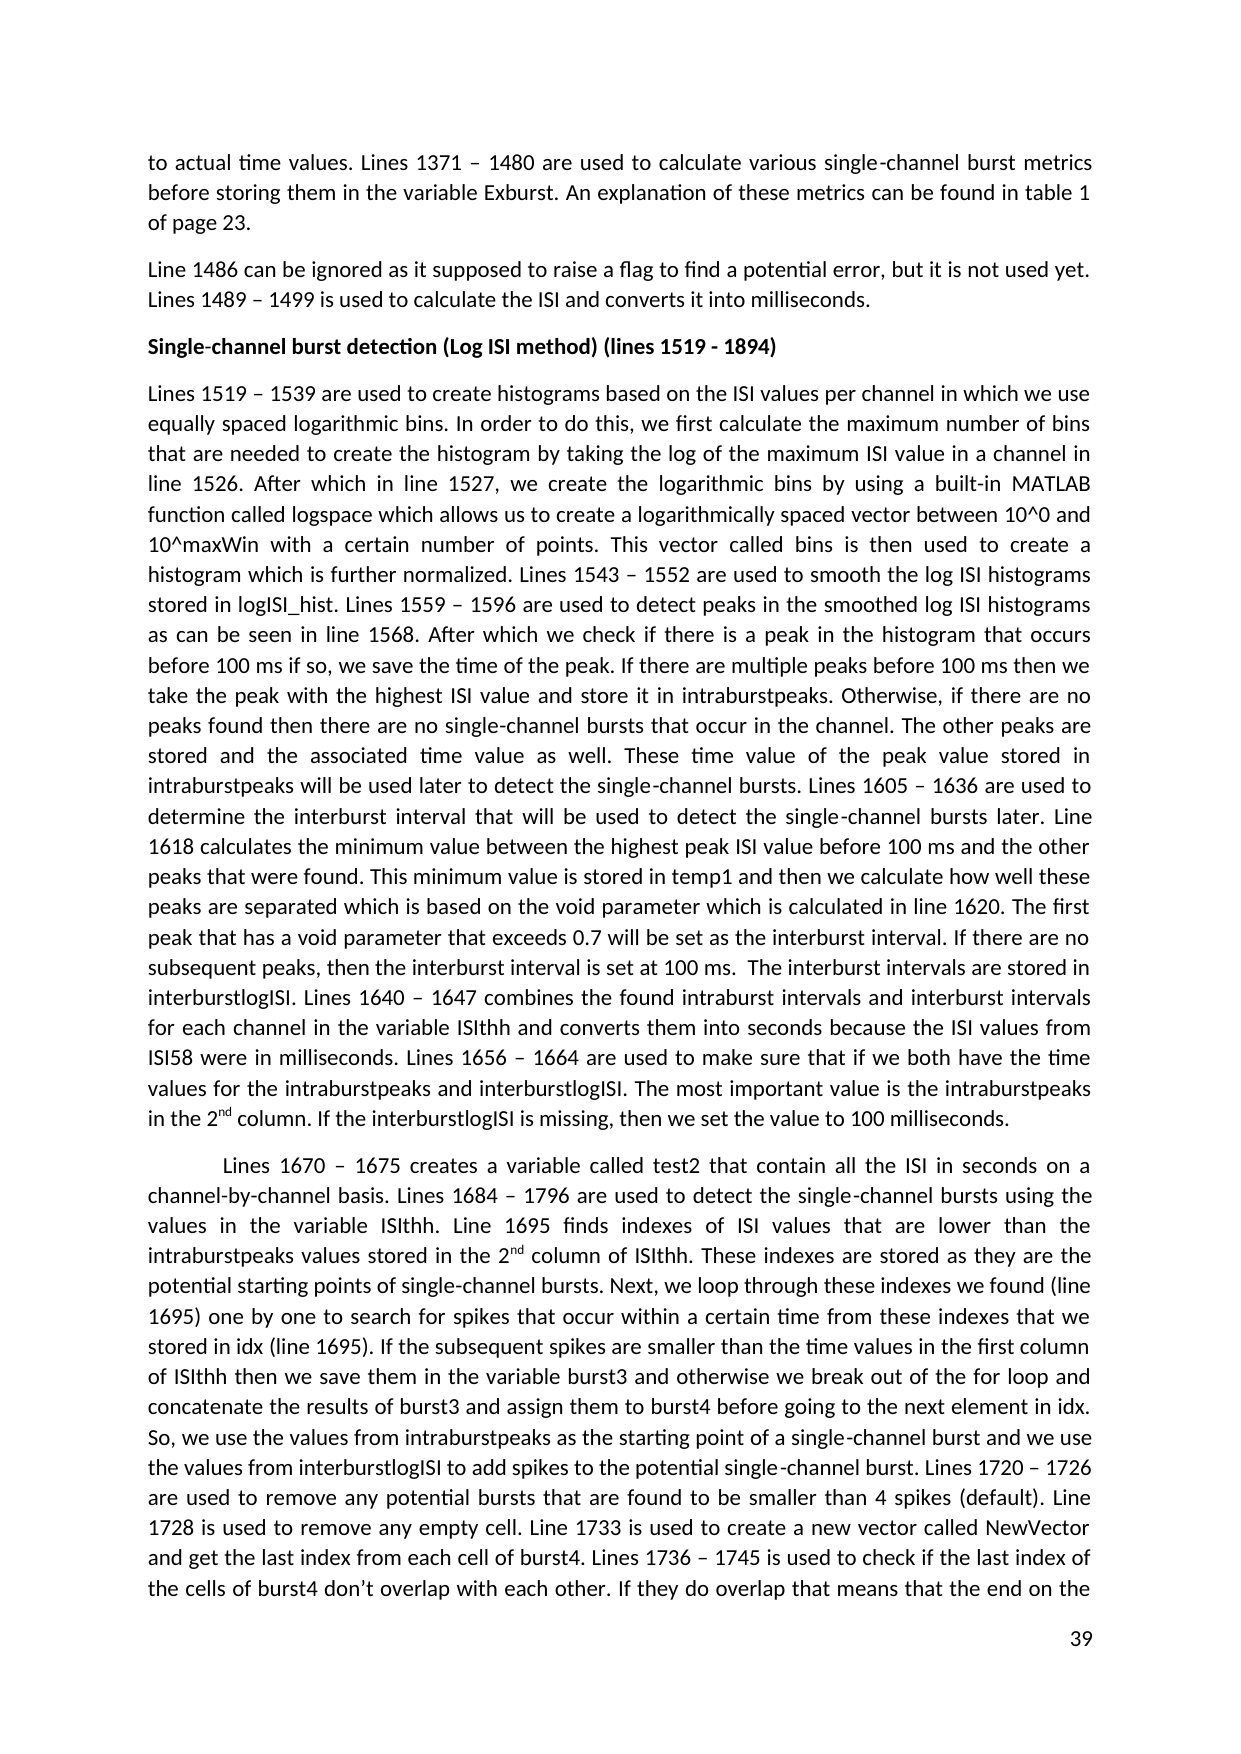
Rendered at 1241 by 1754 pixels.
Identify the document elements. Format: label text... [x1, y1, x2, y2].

text Lines 1519 – 1539 are used to create histograms based on the ISI values per channel in which we use equally spaced logarithmic bins. In order to do this, we first calculate the maximum number of bins that are needed to create the histogram by taking the log of the maximum ISI value in a channel in line 1526. After which in line 1527, we create the logarithmic bins by using a built-in MATLAB function called logspace which allows us to create a logarithmically spaced vector between 10^0 and 10^maxWin with a certain number of points. This vector called bins is then used to create a histogram which is further normalized. Lines 1543 – 1552 are used to smooth the log ISI histograms stored in logISI_hist. Lines 1559 – 1596 are used to detect peaks in the smoothed log ISI histograms as can be seen in line 1568. After which we check if there is a peak in the histogram that occurs before 100 ms if so, we save the time of the peak. If there are multiple peaks before 100 ms then we take the peak with the highest ISI value and store it in intraburstpeaks. Otherwise, if there are no peaks found then there are no single-channel bursts that occur in the channel. The other peaks are stored and the associated time value as well. These time value of the peak value stored in intraburstpeaks will be used later to detect the single-channel bursts. Lines 1605 – 1636 are used to determine the interburst interval that will be used to detect the single-channel bursts later. Line 1618 calculates the minimum value between the highest peak ISI value before 100 ms and the other peaks that were found. This minimum value is stored in temp1 and then we calculate how well these peaks are separated which is based on the void parameter which is calculated in line 1620. The first peak that has a void parameter that exceeds 0.7 will be set as the interburst interval. If there are no subsequent peaks, then the interburst interval is set at 100 ms. The interburst intervals are stored in interburstlogISI. Lines 1640 – 1647 combines the found intraburst intervals and interburst intervals for each channel in the variable ISIthh and converts them into seconds because the ISI values from ISI58 were in milliseconds. Lines 1656 – 1664 are used to make sure that if we both have the time values for the intraburstpeaks and interburstlogISI. The most important value is the intraburstpeaks in the 2nd column. If the interburstlogISI is missing, then we set the value to 100 milliseconds. [148, 379, 1093, 1132]
text Line 1486 can be ignored as it supposed to raise a flag to find a potential error, but it is not used yet. Lines 1489 – 1499 is used to calculate the ISI and converts it into milliseconds. [148, 255, 1093, 313]
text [148, 1151, 1093, 1602]
text Single-channel burst detection (Log ISI method) (lines 1519 - 1894) [148, 332, 1093, 360]
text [148, 148, 1093, 236]
